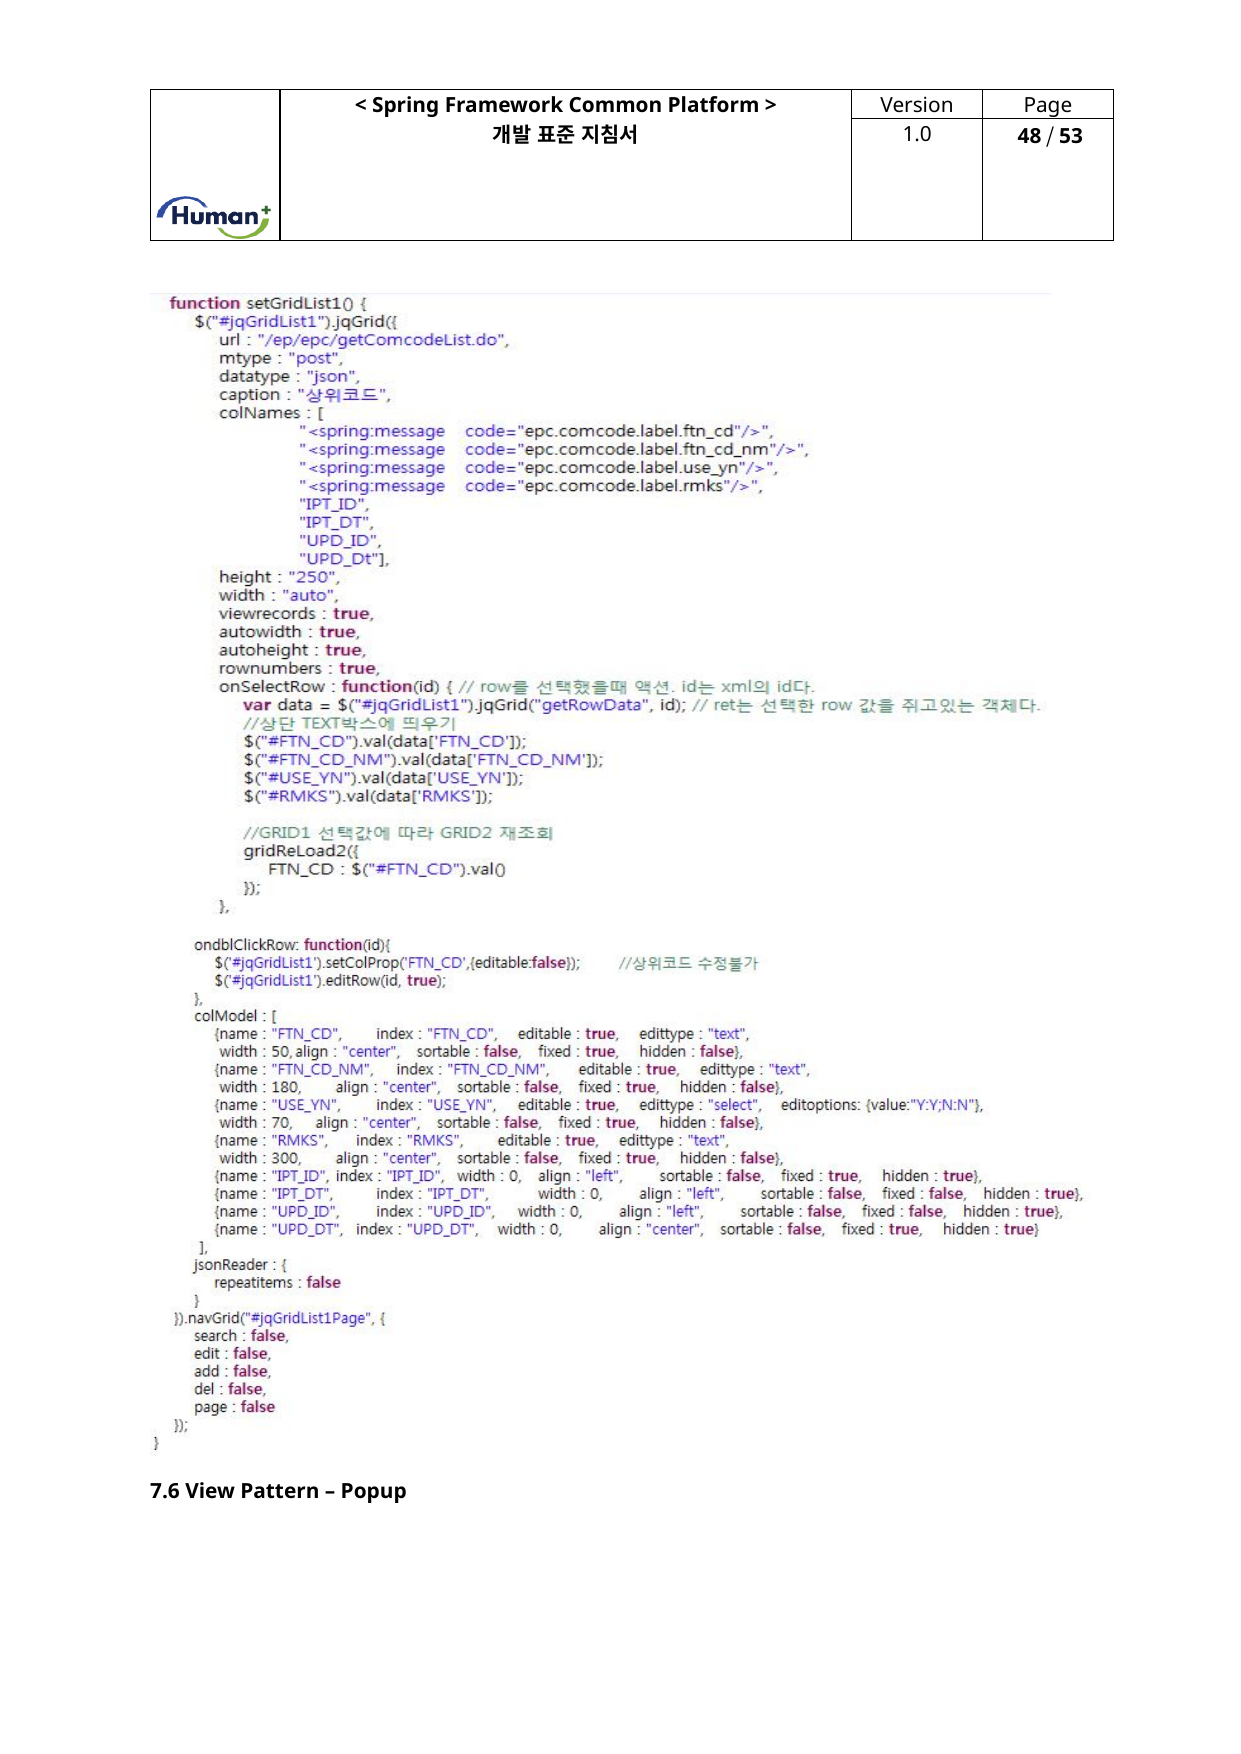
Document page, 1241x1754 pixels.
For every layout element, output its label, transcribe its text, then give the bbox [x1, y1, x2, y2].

text 7.6 View Pattern – Popup [150, 1476, 1090, 1504]
picture [150, 936, 1091, 1456]
picture [154, 194, 272, 240]
picture [150, 293, 1052, 916]
